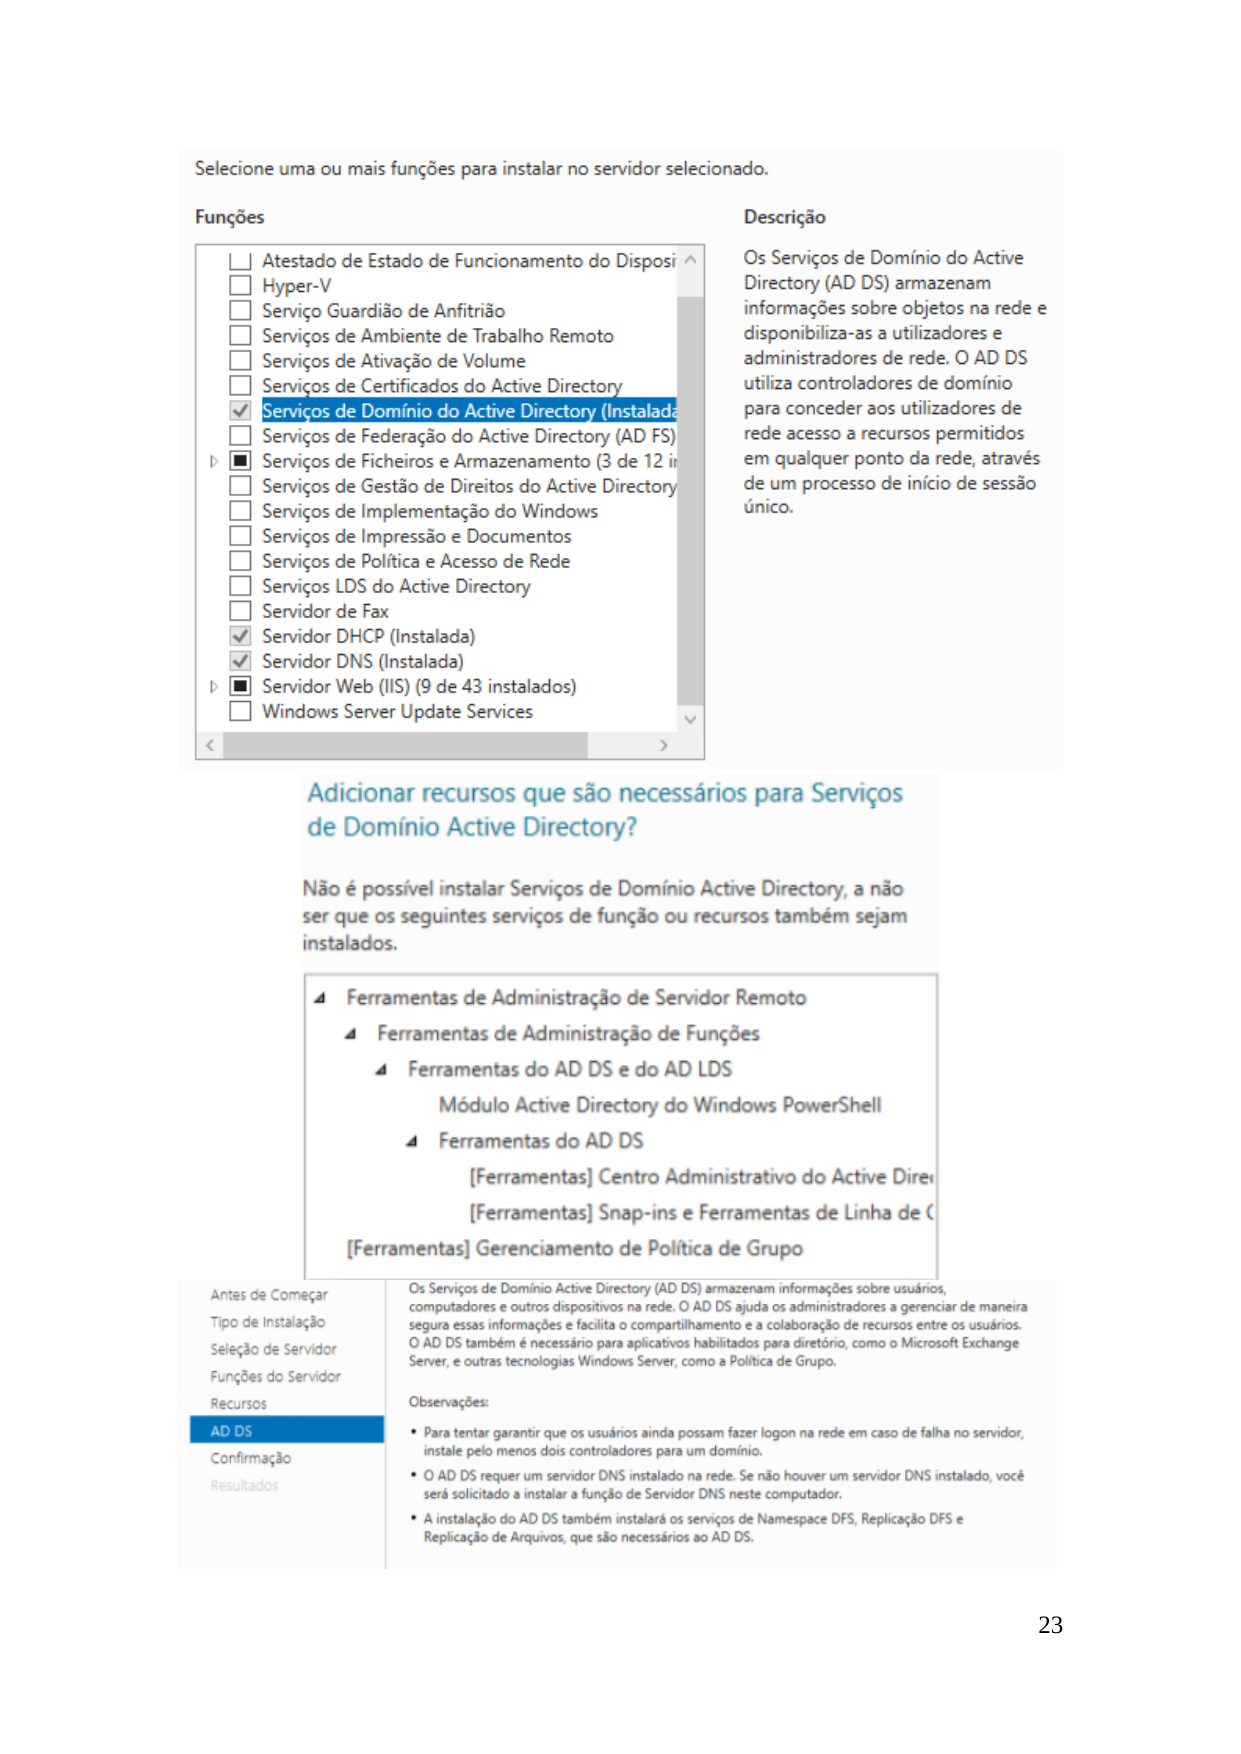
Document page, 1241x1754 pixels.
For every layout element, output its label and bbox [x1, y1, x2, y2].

picture [177, 147, 1064, 1569]
